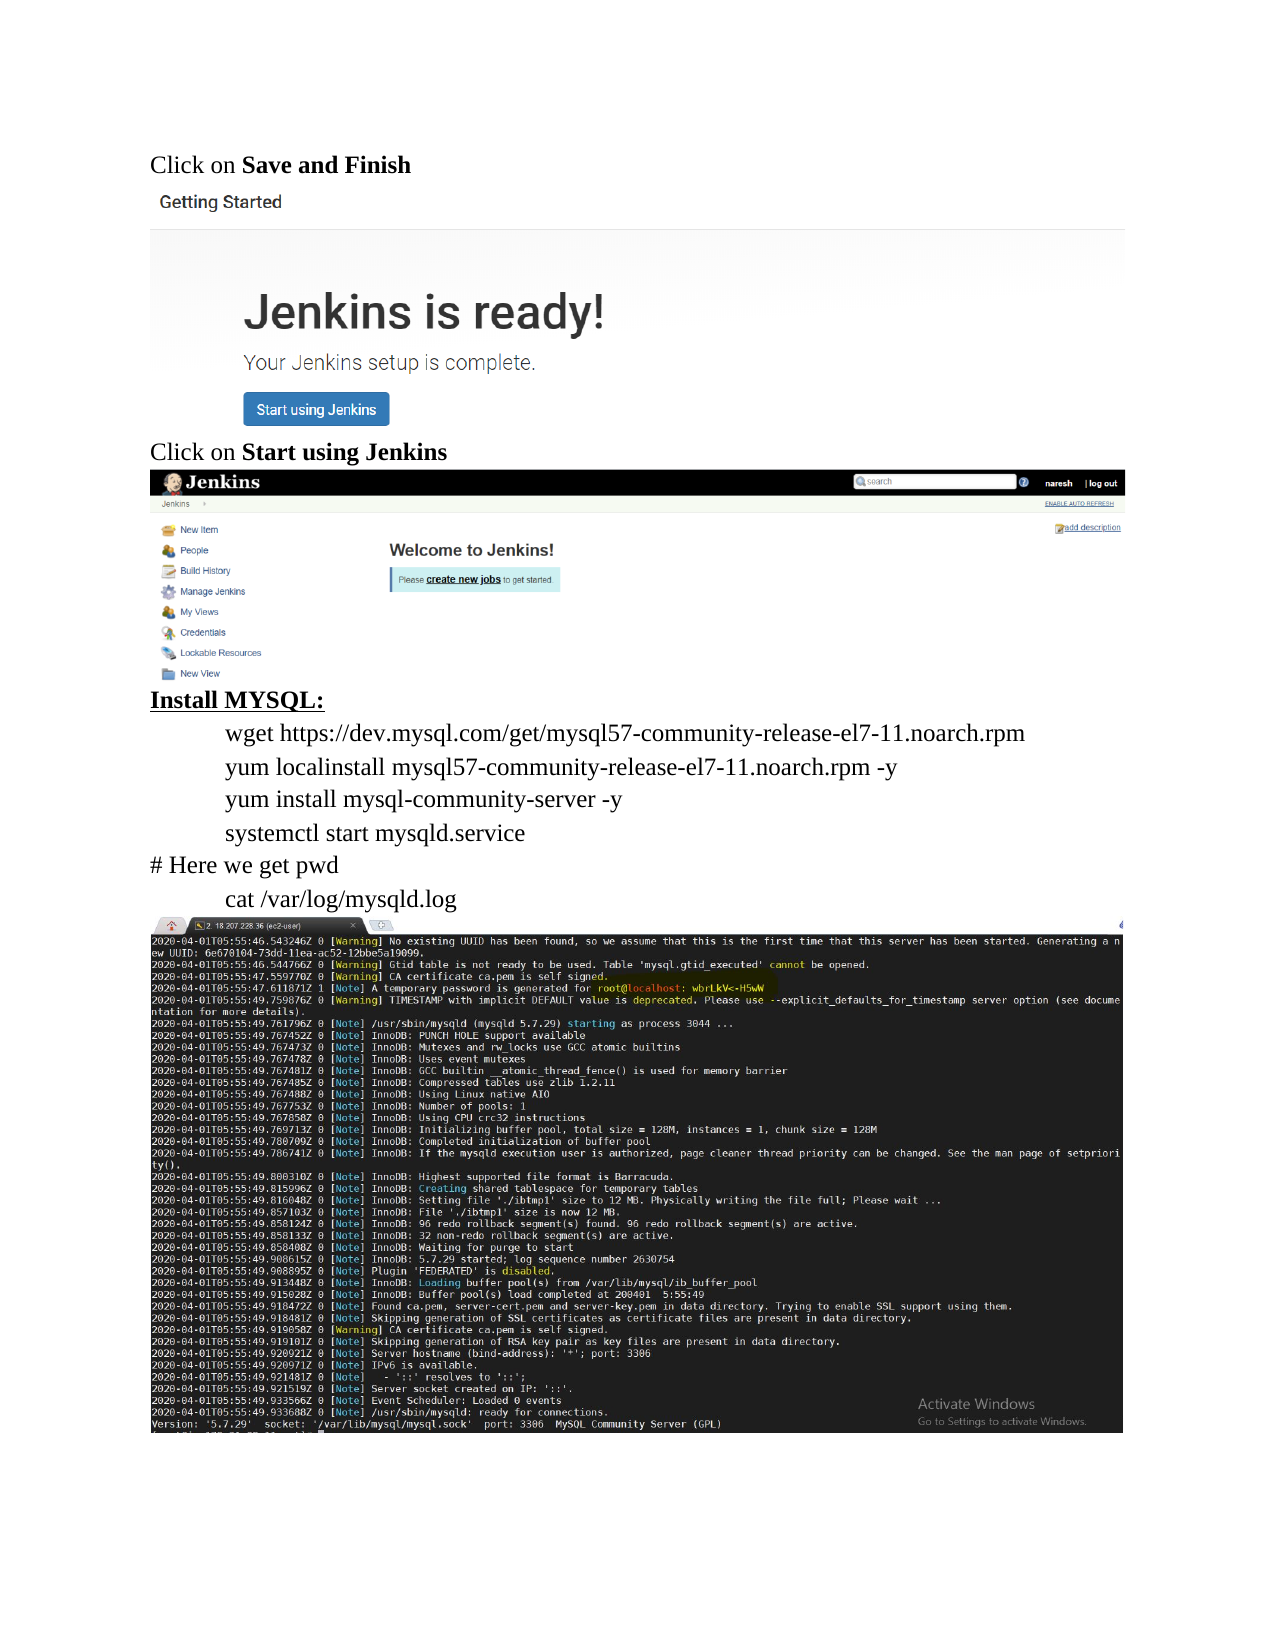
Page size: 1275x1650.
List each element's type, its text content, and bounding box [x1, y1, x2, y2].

text systemctl start mysqld.service [225, 818, 1125, 846]
text wget https://dev.mysql.com/get/mysql57-community-release-el7-11.noarch.rpm [225, 718, 1125, 747]
picture [150, 183, 1125, 433]
text yum localinstall mysql57-community-release-el7-11.noarch.rpm -y [225, 752, 1125, 780]
text cat /var/log/mysqld.log [225, 884, 1125, 912]
text Click on Start using Jenkins [150, 437, 1125, 465]
picture [150, 916, 1124, 1433]
text Click on Save and Finish [150, 150, 1125, 179]
picture [150, 469, 1125, 682]
text # Here we get pwd [150, 851, 1125, 879]
text Install MYSQL: [150, 686, 1125, 714]
text yum install mysql-community-server -y [225, 784, 1125, 813]
